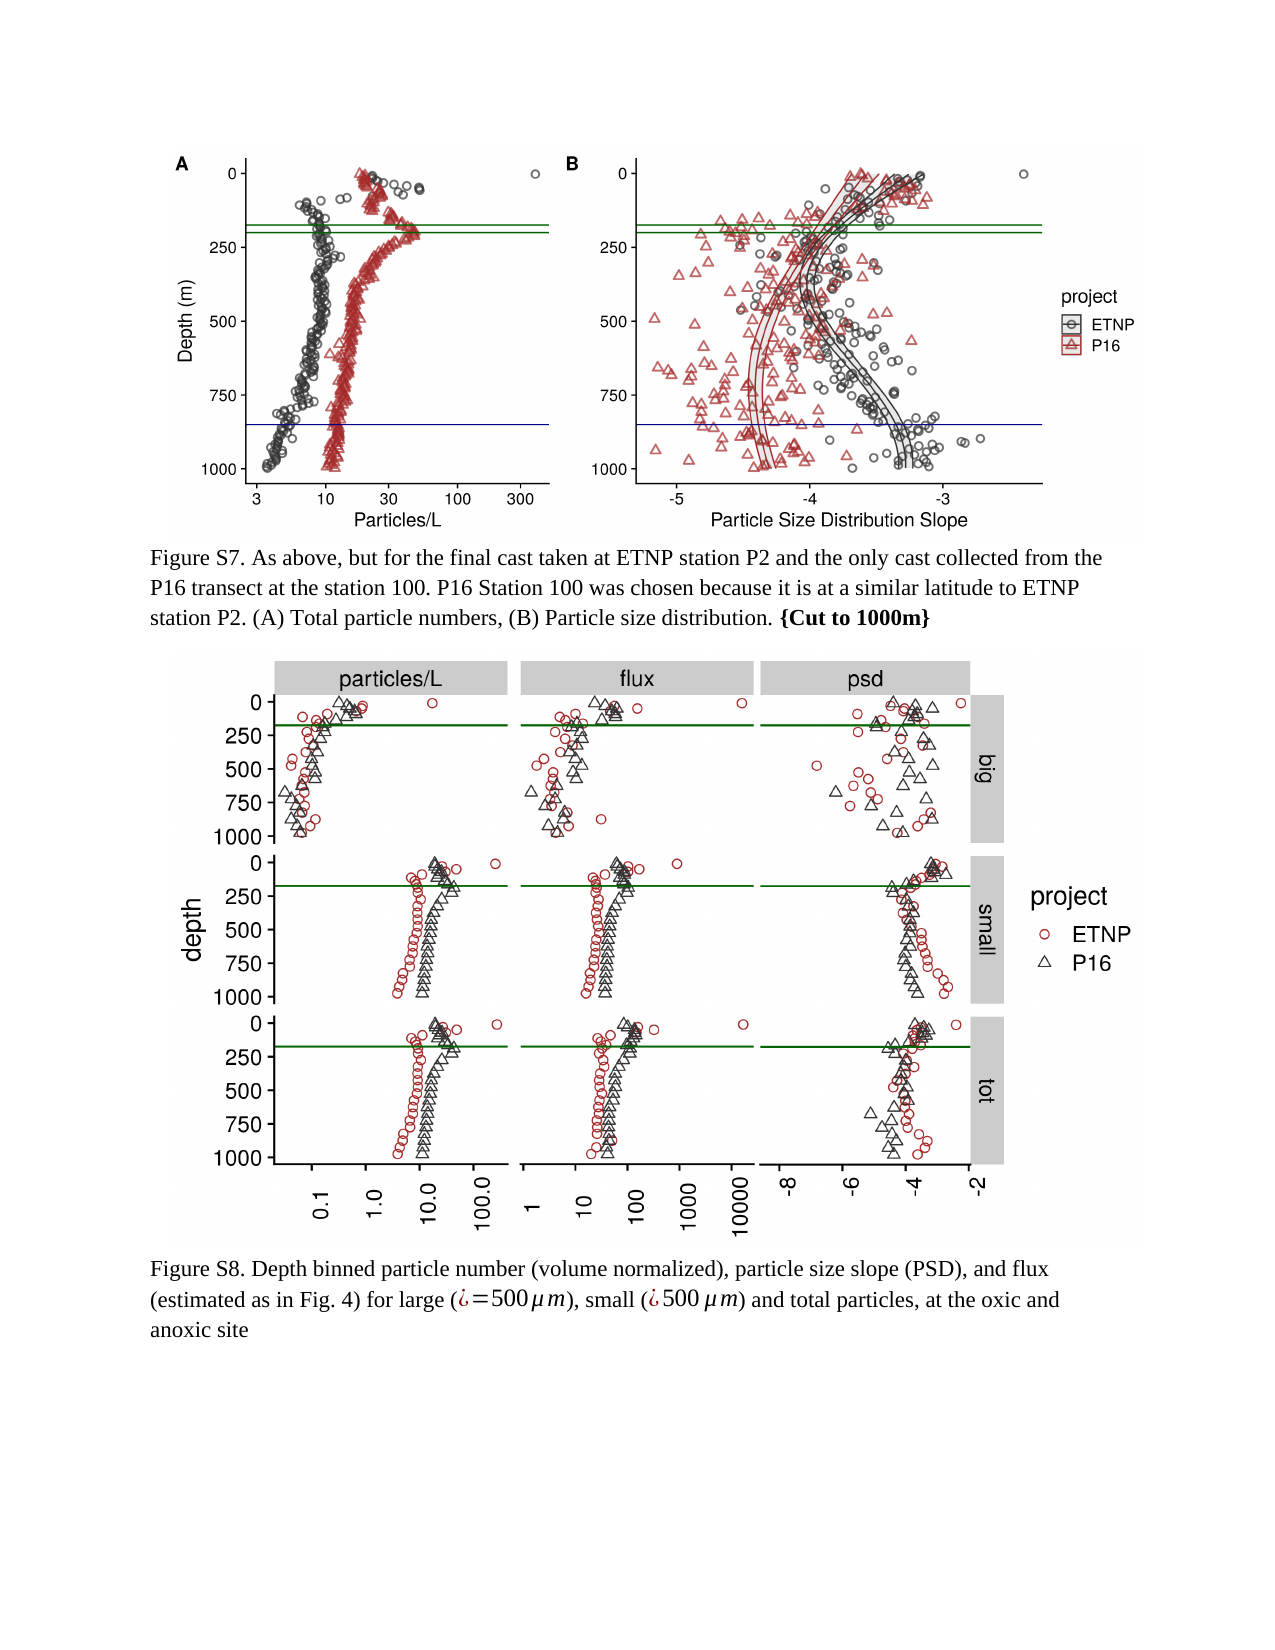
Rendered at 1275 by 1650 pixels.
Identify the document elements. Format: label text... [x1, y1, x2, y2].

picture [168, 649, 1144, 1251]
picture [168, 150, 1144, 540]
